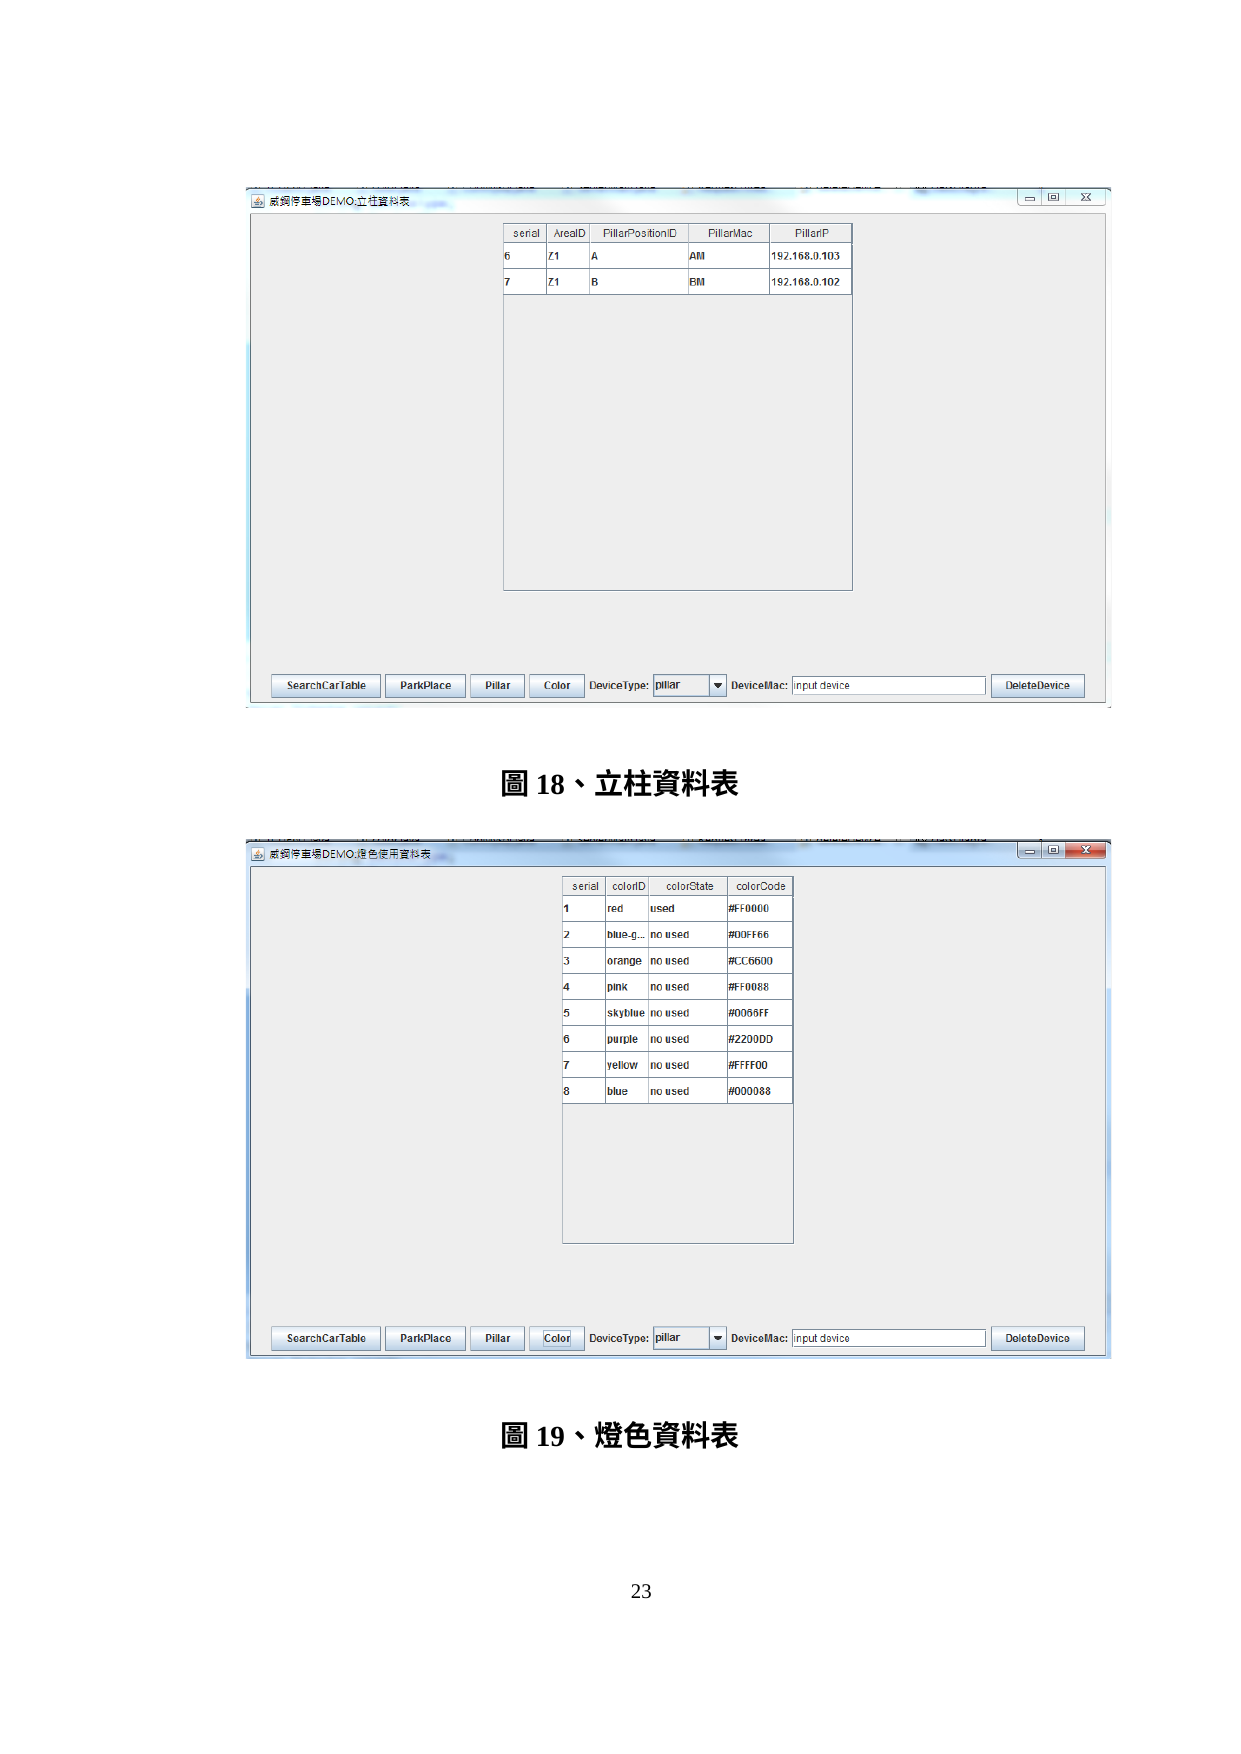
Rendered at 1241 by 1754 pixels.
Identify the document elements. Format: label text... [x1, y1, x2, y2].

picture [245, 839, 1112, 1359]
text 圖19、燈色資料表 [187, 1394, 1053, 1473]
text 圖18、立柱資料表 [187, 742, 1053, 821]
picture [245, 187, 1112, 708]
